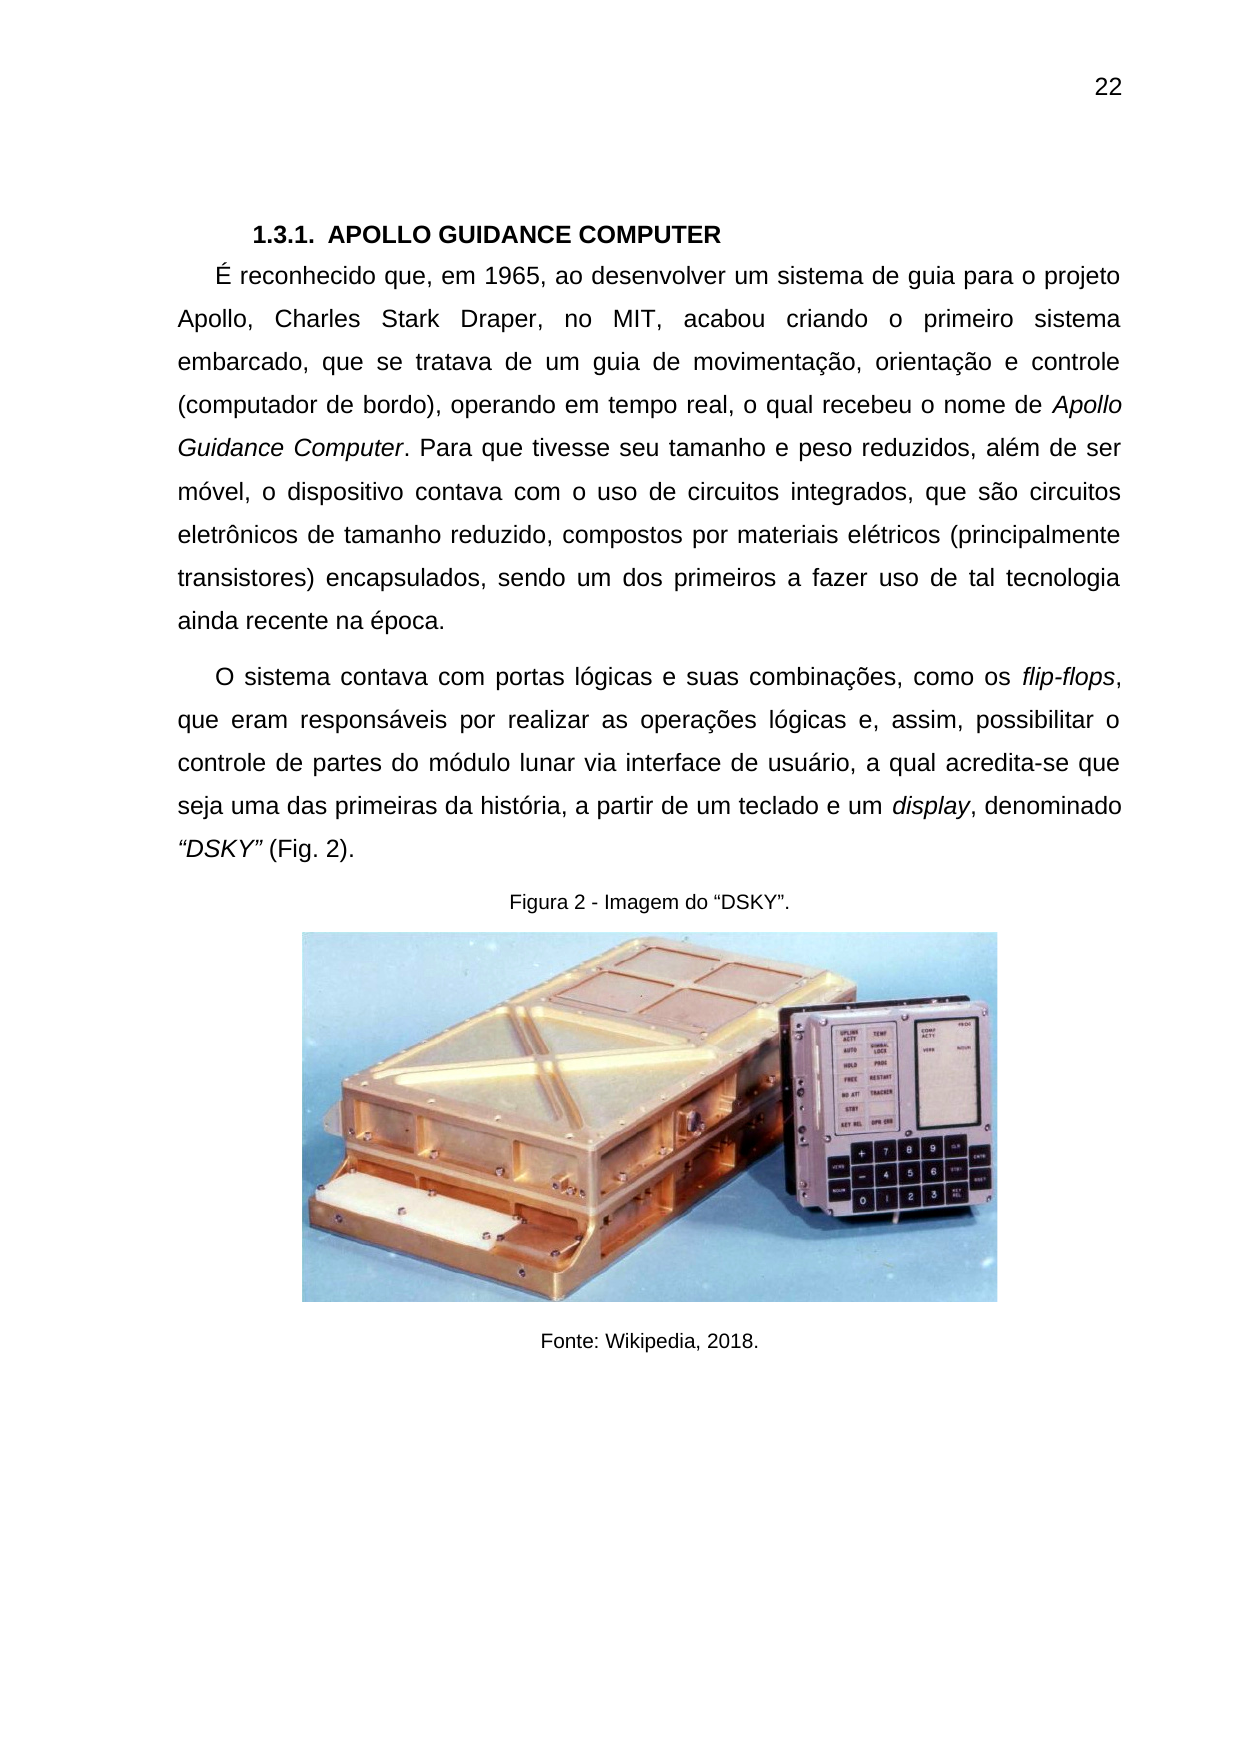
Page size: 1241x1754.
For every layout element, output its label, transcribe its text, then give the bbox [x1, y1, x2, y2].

text Fonte: Wikipedia, 2018. [177, 1329, 1122, 1353]
text O sistema contava com portas lógicas e suas combinações, como os flip-flops, que eram responsáveis por realizar as operações lógicas e, assim, possibilitar o controle de partes do módulo lunar via interface de usuário, a qual acredita-se que seja uma das primeiras da história, a partir de um teclado e um display, denominado “DSKY” (Fig. 2). [177, 662, 1122, 863]
text Figura 2 - Imagem do “DSKY”. [177, 890, 1122, 914]
list Apollo Guidance Computer [252, 220, 1122, 248]
picture [302, 932, 998, 1302]
text É reconhecido que, em 1965, ao desenvolver um sistema de guia para o projeto Apollo, Charles Stark Draper, no MIT, acabou criando o primeiro sistema embarcado, que se tratava de um guia de movimentação, orientação e controle (computador de bordo), operando em tempo real, o qual recebeu o nome de Apollo Guidance Computer. Para que tivesse seu tamanho e peso reduzidos, além de ser móvel, o dispositivo contava com o uso de circuitos integrados, que são circuitos eletrônicos de tamanho reduzido, compostos por materiais elétricos (principalmente transistores) encapsulados, sendo um dos primeiros a fazer uso de tal tecnologia ainda recente na época. [177, 261, 1122, 635]
